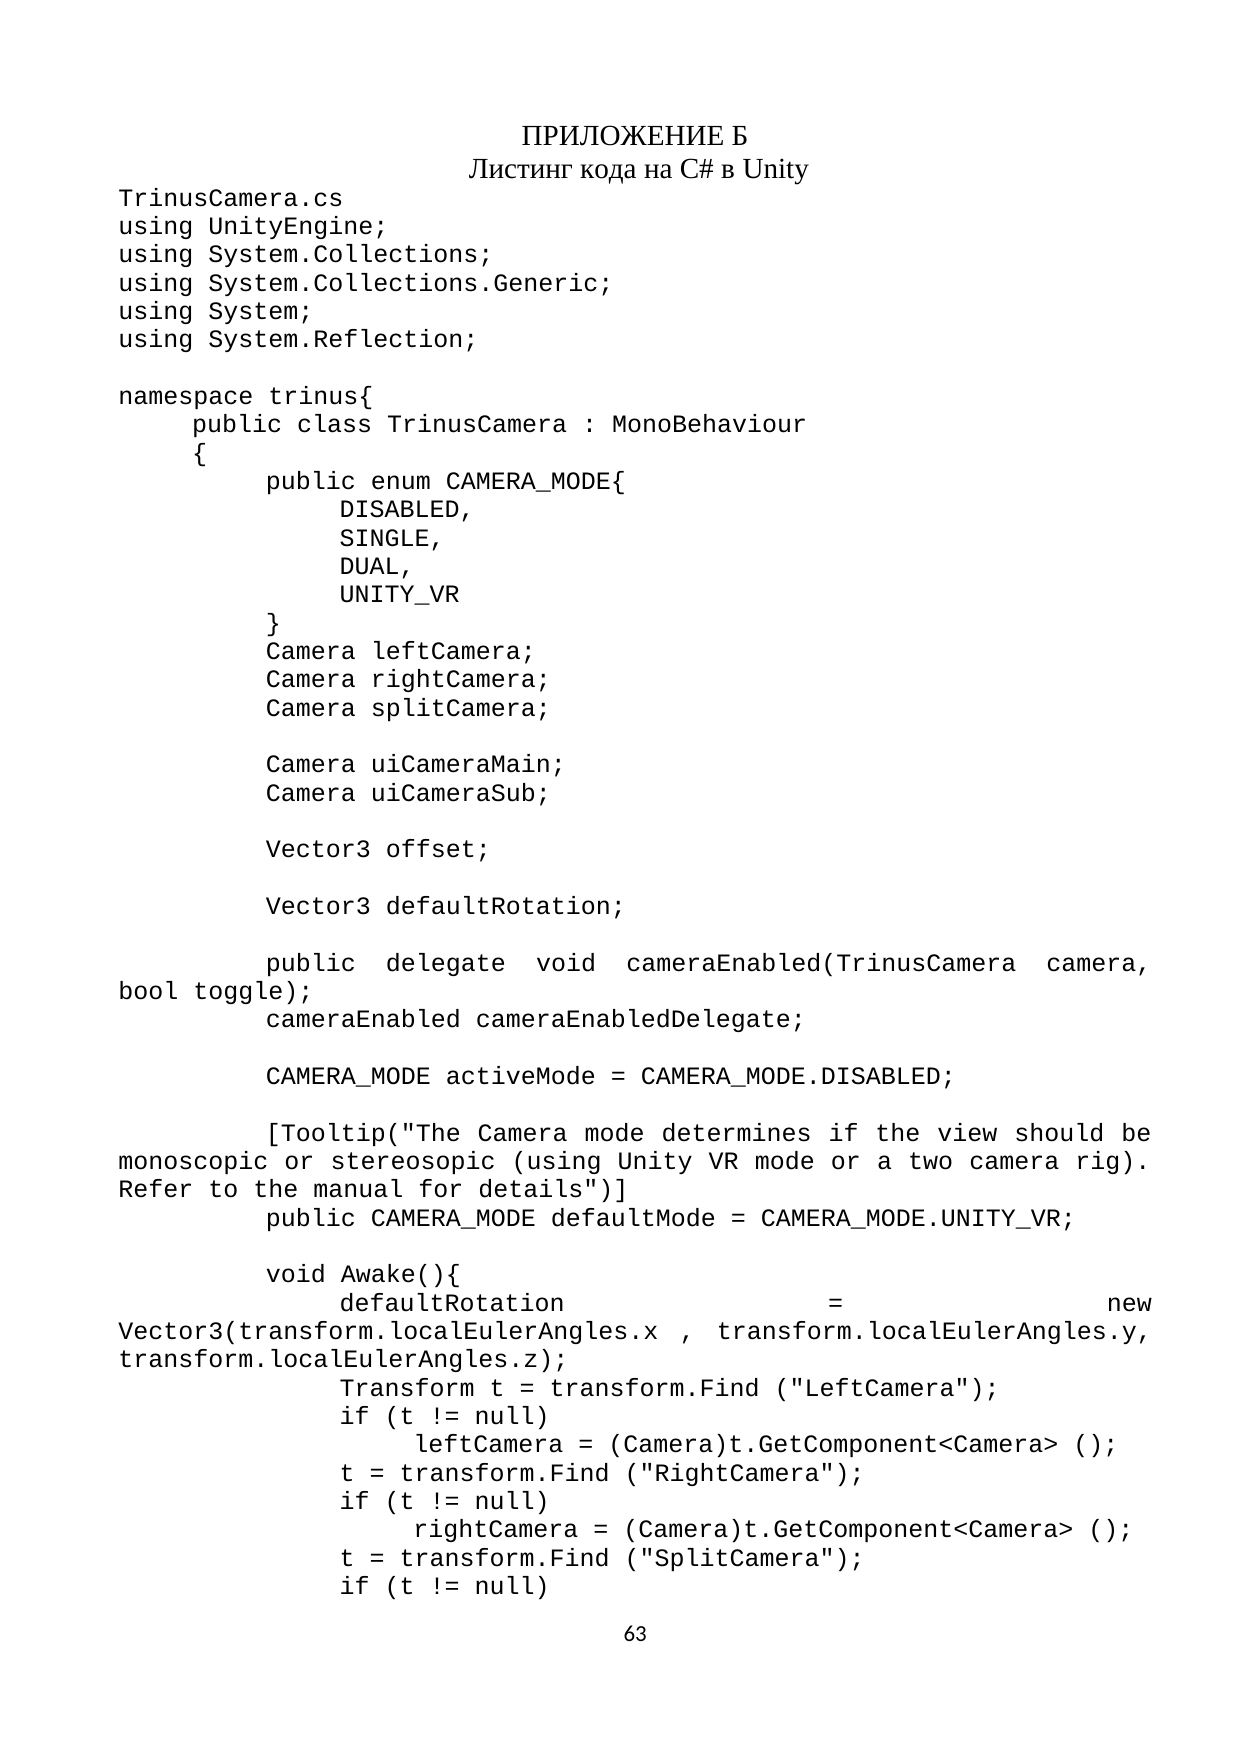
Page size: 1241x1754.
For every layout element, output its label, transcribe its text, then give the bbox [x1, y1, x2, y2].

text public CAMERA_MODE defaultMode = CAMERA_MODE.UNITY_VR; [118, 1205, 1152, 1233]
text Camera uiCameraMain; [118, 752, 1152, 780]
text using System.Collections; [118, 242, 1152, 270]
text Листинг кода на С# в Unity [118, 152, 1152, 185]
text Camera splitCamera; [118, 695, 1152, 723]
text TrinusCamera.cs [118, 185, 1152, 213]
text using System.Reflection; [118, 327, 1152, 355]
text Camera uiCameraSub; [118, 780, 1152, 808]
text using System.Collections.Generic; [118, 270, 1152, 298]
text using System; [118, 298, 1152, 327]
text namespace trinus{ [118, 383, 1152, 412]
text [Tooltip("The Camera mode determines if the view should be monoscopic or stereosopic (using Unity VR mode or a two camera rig). Refer to the manual for details")] [118, 1120, 1152, 1205]
text void Awake(){ [118, 1262, 1152, 1290]
text SINGLE, [118, 525, 1152, 553]
text } [118, 610, 1152, 638]
text if (t != null) [118, 1488, 1152, 1517]
text public enum CAMERA_MODE{ [118, 468, 1152, 497]
text t = transform.Find ("SplitCamera"); [118, 1545, 1152, 1573]
text ПРИЛОЖЕНИЕ Б [118, 118, 1152, 152]
text DISABLED, [118, 497, 1152, 525]
text { [118, 440, 1152, 468]
text Vector3 defaultRotation; [118, 893, 1152, 922]
text rightCamera = (Camera)t.GetComponent<Camera> (); [118, 1517, 1152, 1545]
text if (t != null) [118, 1573, 1152, 1602]
text defaultRotation = new Vector3(transform.localEulerAngles.x , transform.localEulerAngles.y, transform.localEulerAngles.z); [118, 1290, 1152, 1375]
text Vector3 offset; [118, 837, 1152, 865]
text Transform t = transform.Find ("LeftCamera"); [118, 1375, 1152, 1403]
text DUAL, [118, 553, 1152, 582]
text Camera leftCamera; [118, 638, 1152, 667]
text cameraEnabled cameraEnabledDelegate; [118, 1007, 1152, 1035]
text using UnityEngine; [118, 213, 1152, 242]
text public class TrinusCamera : MonoBehaviour [118, 412, 1152, 440]
text t = transform.Find ("RightCamera"); [118, 1460, 1152, 1488]
text public delegate void cameraEnabled(TrinusCamera camera, bool toggle); [118, 950, 1152, 1007]
text leftCamera = (Camera)t.GetComponent<Camera> (); [118, 1432, 1152, 1460]
text CAMERA_MODE activeMode = CAMERA_MODE.DISABLED; [118, 1063, 1152, 1092]
text Camera rightCamera; [118, 667, 1152, 695]
text UNITY_VR [118, 582, 1152, 610]
text if (t != null) [118, 1403, 1152, 1432]
